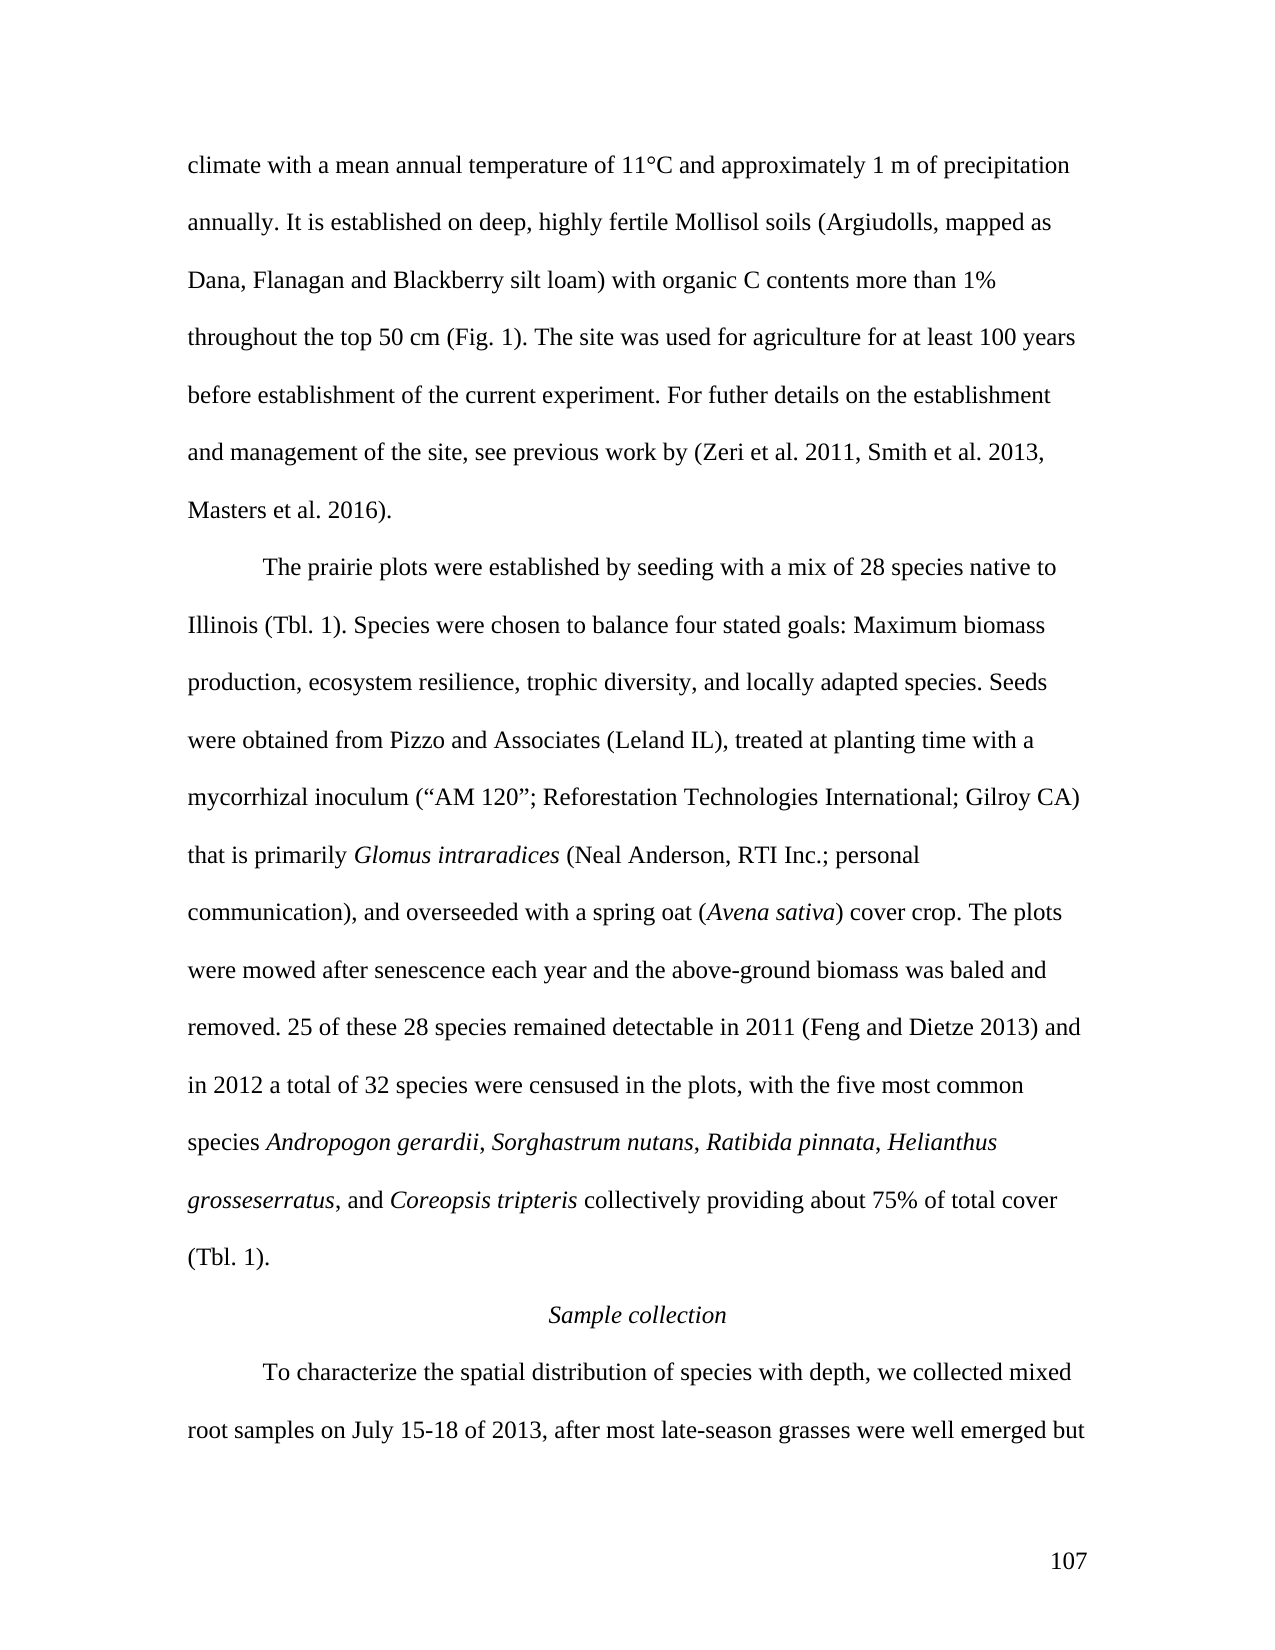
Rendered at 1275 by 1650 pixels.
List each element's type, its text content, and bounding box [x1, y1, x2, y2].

text The prairie plots were established by seeding with a mix of 28 species native to Illinois (Tbl. 1). Species were chosen to balance four stated goals: Maximum biomass production, ecosystem resilience, trophic diversity, and locally adapted species. Seeds were obtained from Pizzo and Associates (Leland IL), treated at planting time with a mycorrhizal inoculum (“AM 120”; Reforestation Technologies International; Gilroy CA) that is primarily Glomus intraradices (Neal Anderson, RTI Inc.; personal communication), and overseeded with a spring oat (Avena sativa) cover crop. The plots were mowed after senescence each year and the above-ground biomass was baled and removed. 25 of these 28 species remained detectable in 2011 (Feng and Dietze 2013) and in 2012 a total of 32 species were censused in the plots, with the five most common species Andropogon gerardii, Sorghastrum nutans, Ratibida pinnata, Helianthus grosseserratus, and Coreopsis tripteris collectively providing about 75% of total cover (Tbl. 1). [187, 552, 1087, 1271]
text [187, 1357, 1087, 1444]
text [187, 150, 1087, 524]
subtitle Sample collection [187, 1300, 1087, 1329]
